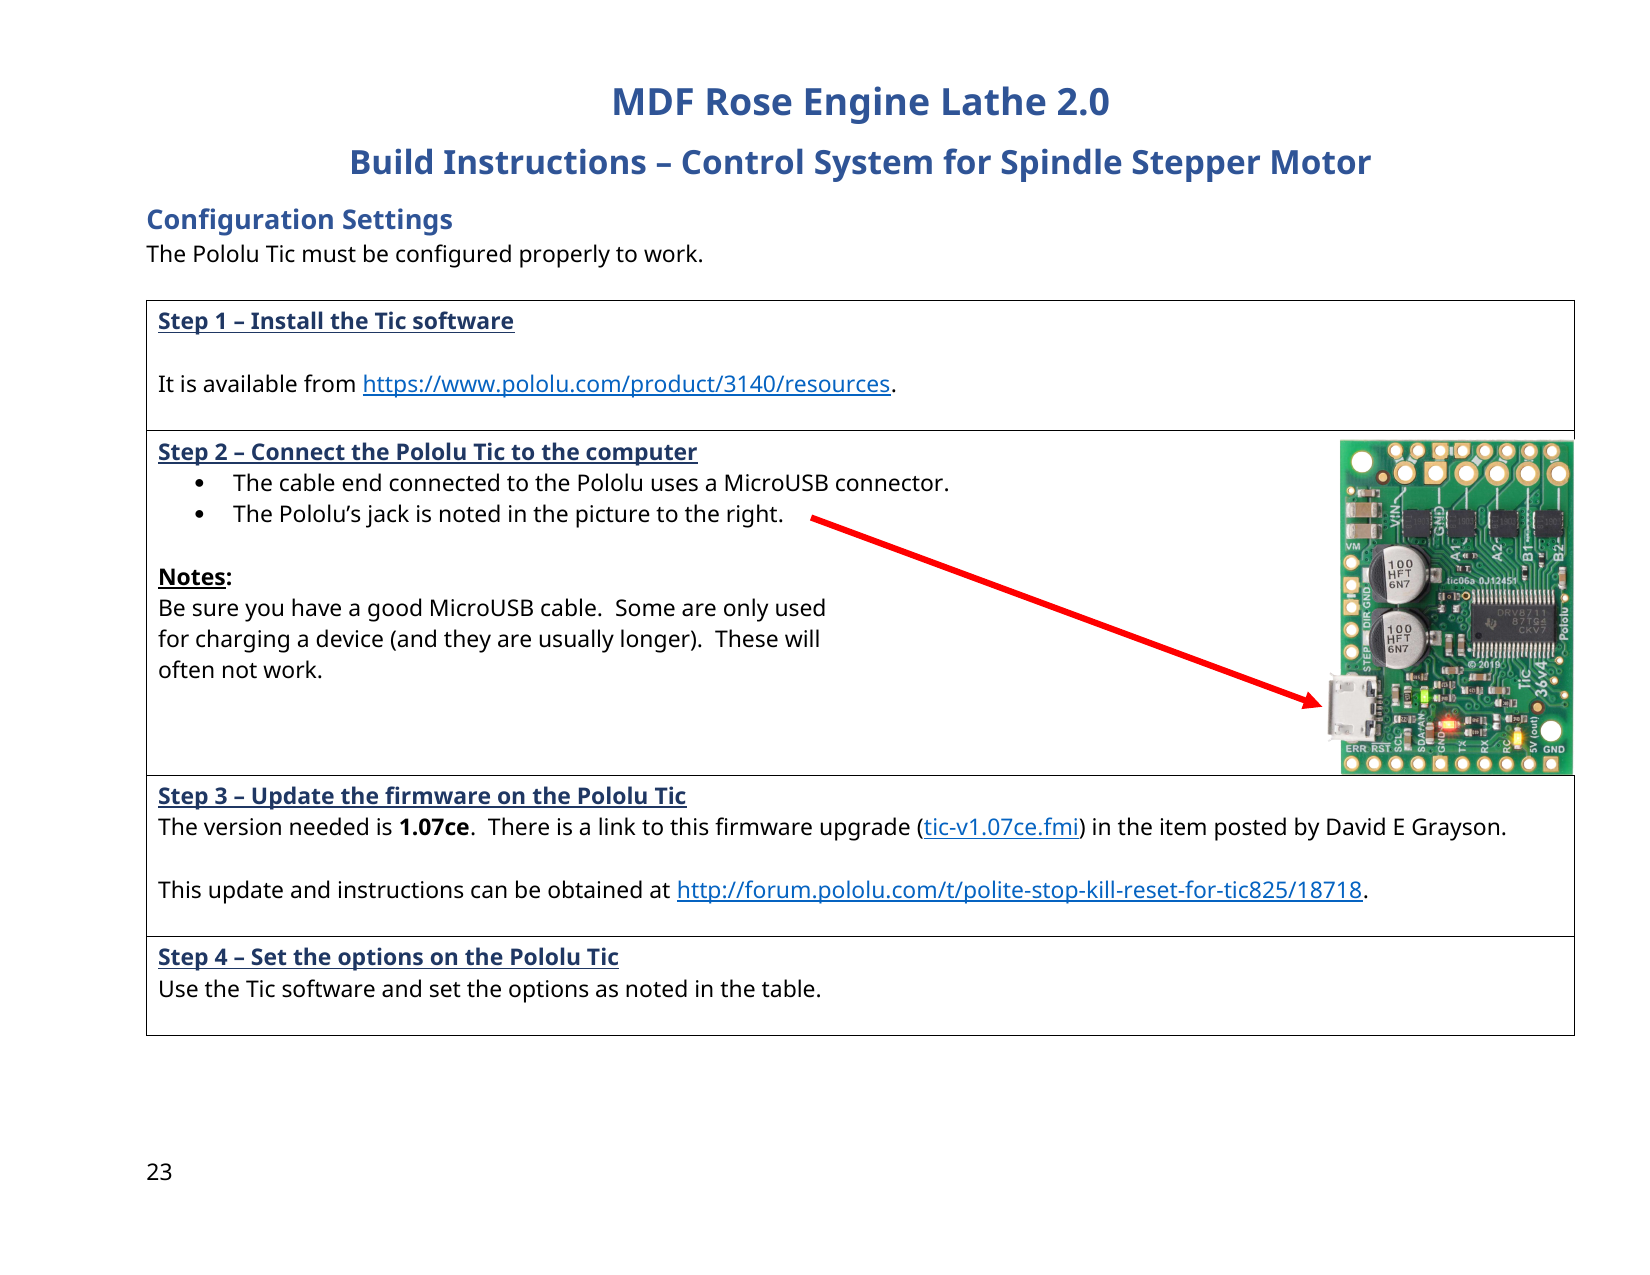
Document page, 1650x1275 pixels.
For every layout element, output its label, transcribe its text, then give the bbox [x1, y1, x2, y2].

table_cell Step 4 – Set the options on the Pololu Tic Use the Tic software and set the options as noted in the table. [147, 937, 1574, 1035]
subtitle Configuration Settings [146, 201, 1575, 237]
table_header Step 1 – Install the Tic software It is available from https://www.pololu.com/product/3140/resources. [147, 301, 1574, 430]
text The Pololu Tic must be configured properly to work. [146, 237, 1575, 269]
table_cell Step 3 – Update the firmware on the Pololu Tic The version needed is 1.07ce. There is a link to this firmware upgrade (tic-v1.07ce.fmi) in the item posted by David E Grayson. This update and instructions can be obtained at http://forum.pololu.com/t/polite-stop-kill-reset-for-tic825/18718. [147, 776, 1574, 936]
table_cell Step 2 – Connect the Pololu Tic to the computer The cable end connected to the Pololu uses a MicroUSB connector. The Pololu’s jack is noted in the picture to the right. Notes: Be sure you have a good MicroUSB cable. Some are only used for charging a device (and they are usually longer). These will often not work. [147, 431, 1574, 775]
